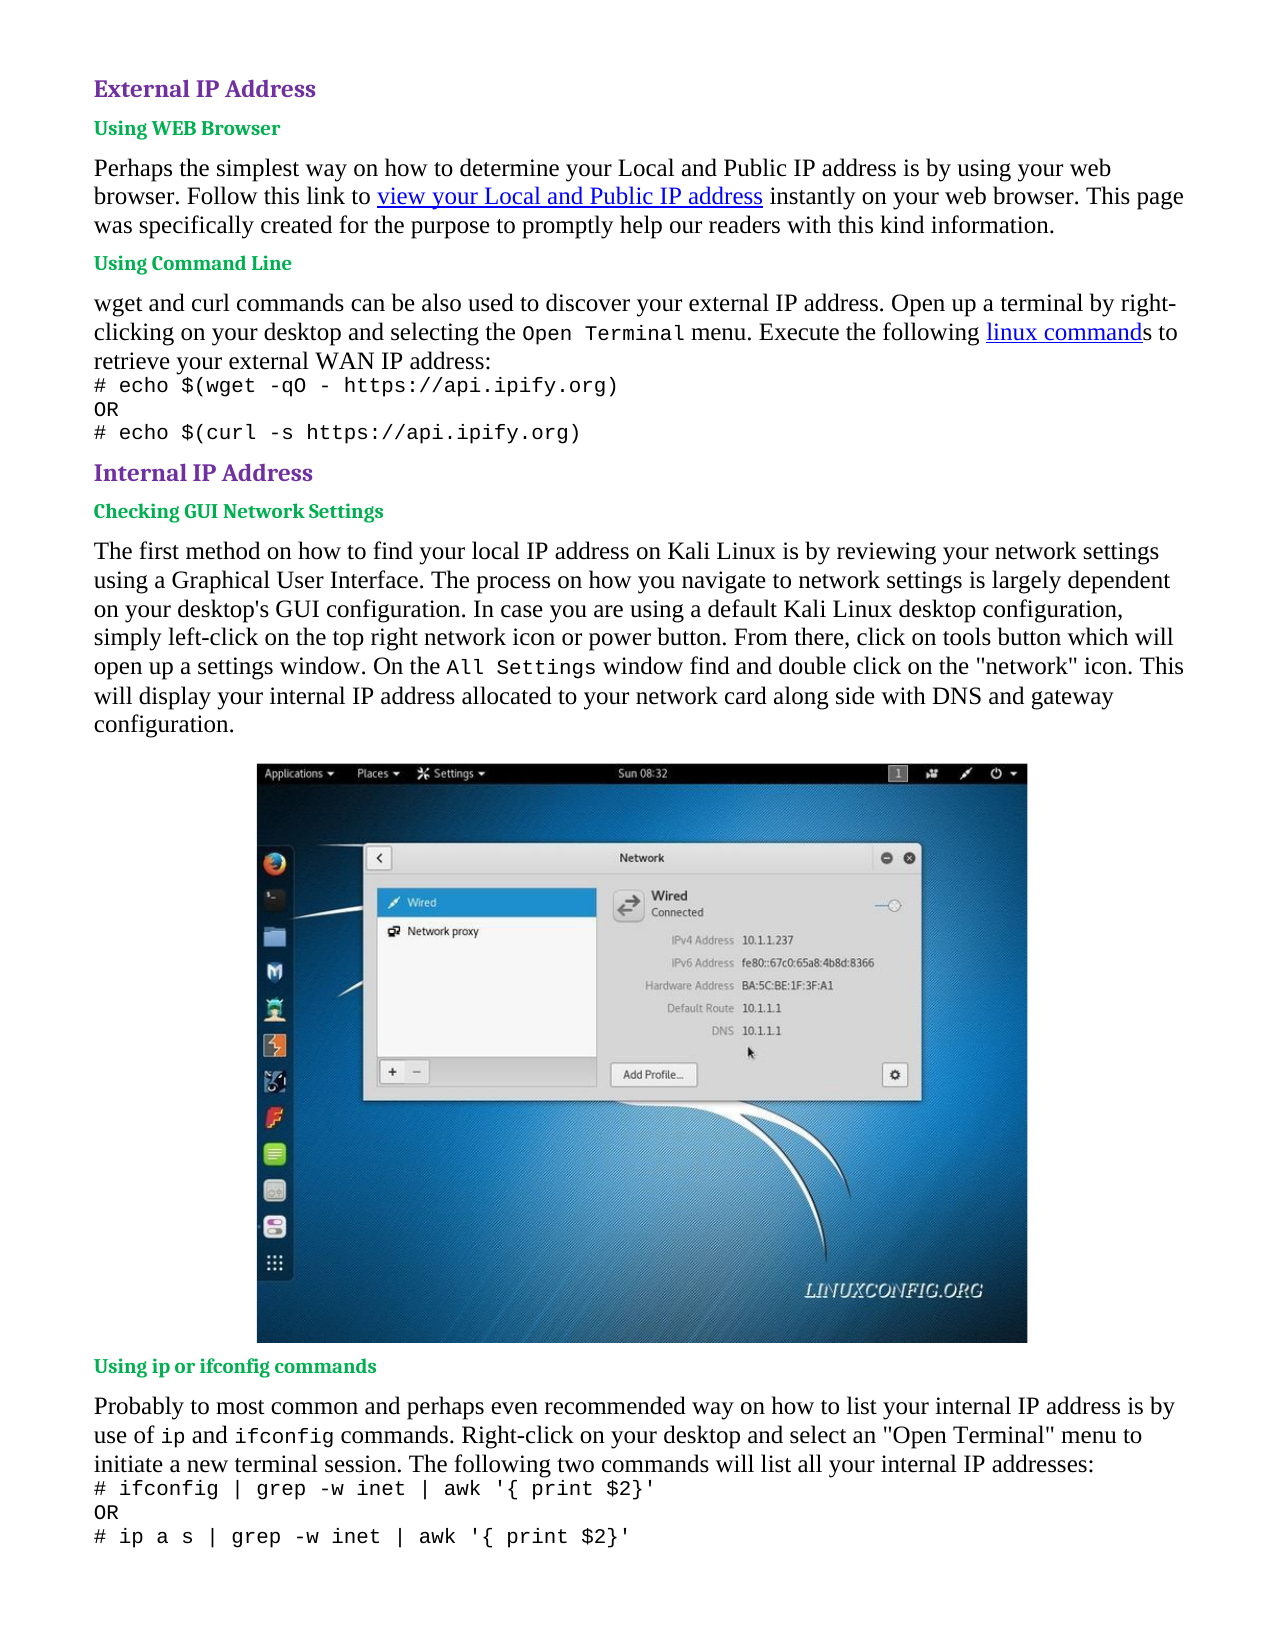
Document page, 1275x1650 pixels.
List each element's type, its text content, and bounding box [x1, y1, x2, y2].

text # echo $(curl -s https://api.ipify.org) [94, 422, 1191, 446]
picture [256, 763, 1028, 1343]
text # ip a s | grep -w inet | awk '{ print $2}' [94, 1526, 1191, 1549]
text # ifconfig | grep -w inet | awk '{ print $2}' [94, 1478, 1191, 1502]
subtitle Using Command Line [94, 251, 1191, 275]
text # echo $(wget -qO - https://api.ipify.org) [94, 375, 1191, 399]
text wget and curl commands can be also used to discover your external IP address. Open up a terminal by right-clicking on your desktop and selecting the Open Terminal menu. Execute the following linux commands to retrieve your external WAN IP address: [94, 288, 1191, 375]
text The first method on how to find your local IP address on Kali Linux is by reviewing your network settings using a Graphical User Interface. The process on how you navigate to network settings is largely dependent on your desktop's GUI configuration. In case you are using a default Kali Linux desktop configuration, simply left-click on the top right network icon or power button. From there, click on tools button which will open up a settings window. On the All Settings window find and double click on the "network" icon. This will display your internal IP address allocated to your network card along side with DNS and gateway configuration. [94, 536, 1191, 738]
text OR [94, 1502, 1191, 1526]
subtitle Using WEB Browser [94, 116, 1191, 140]
subtitle External IP Address [94, 75, 1191, 104]
subtitle Internal IP Address [94, 458, 1191, 487]
subtitle Using ip or ifconfig commands [94, 1355, 1191, 1379]
text Perhaps the simplest way on how to determine your Local and Public IP address is by using your web browser. Follow this link to view your Local and Public IP address instantly on your web browser. This page was specifically created for the purpose to promptly help our readers with this kind information. [94, 153, 1191, 239]
text Probably to most common and perhaps even recommended way on how to list your internal IP address is by use of ip and ifconfig commands. Right-click on your desktop and select an "Open Terminal" menu to initiate a new terminal session. The following two commands will list all your internal IP addresses: [94, 1391, 1191, 1478]
text OR [94, 399, 1191, 422]
subtitle Checking GUI Network Settings [94, 500, 1191, 524]
